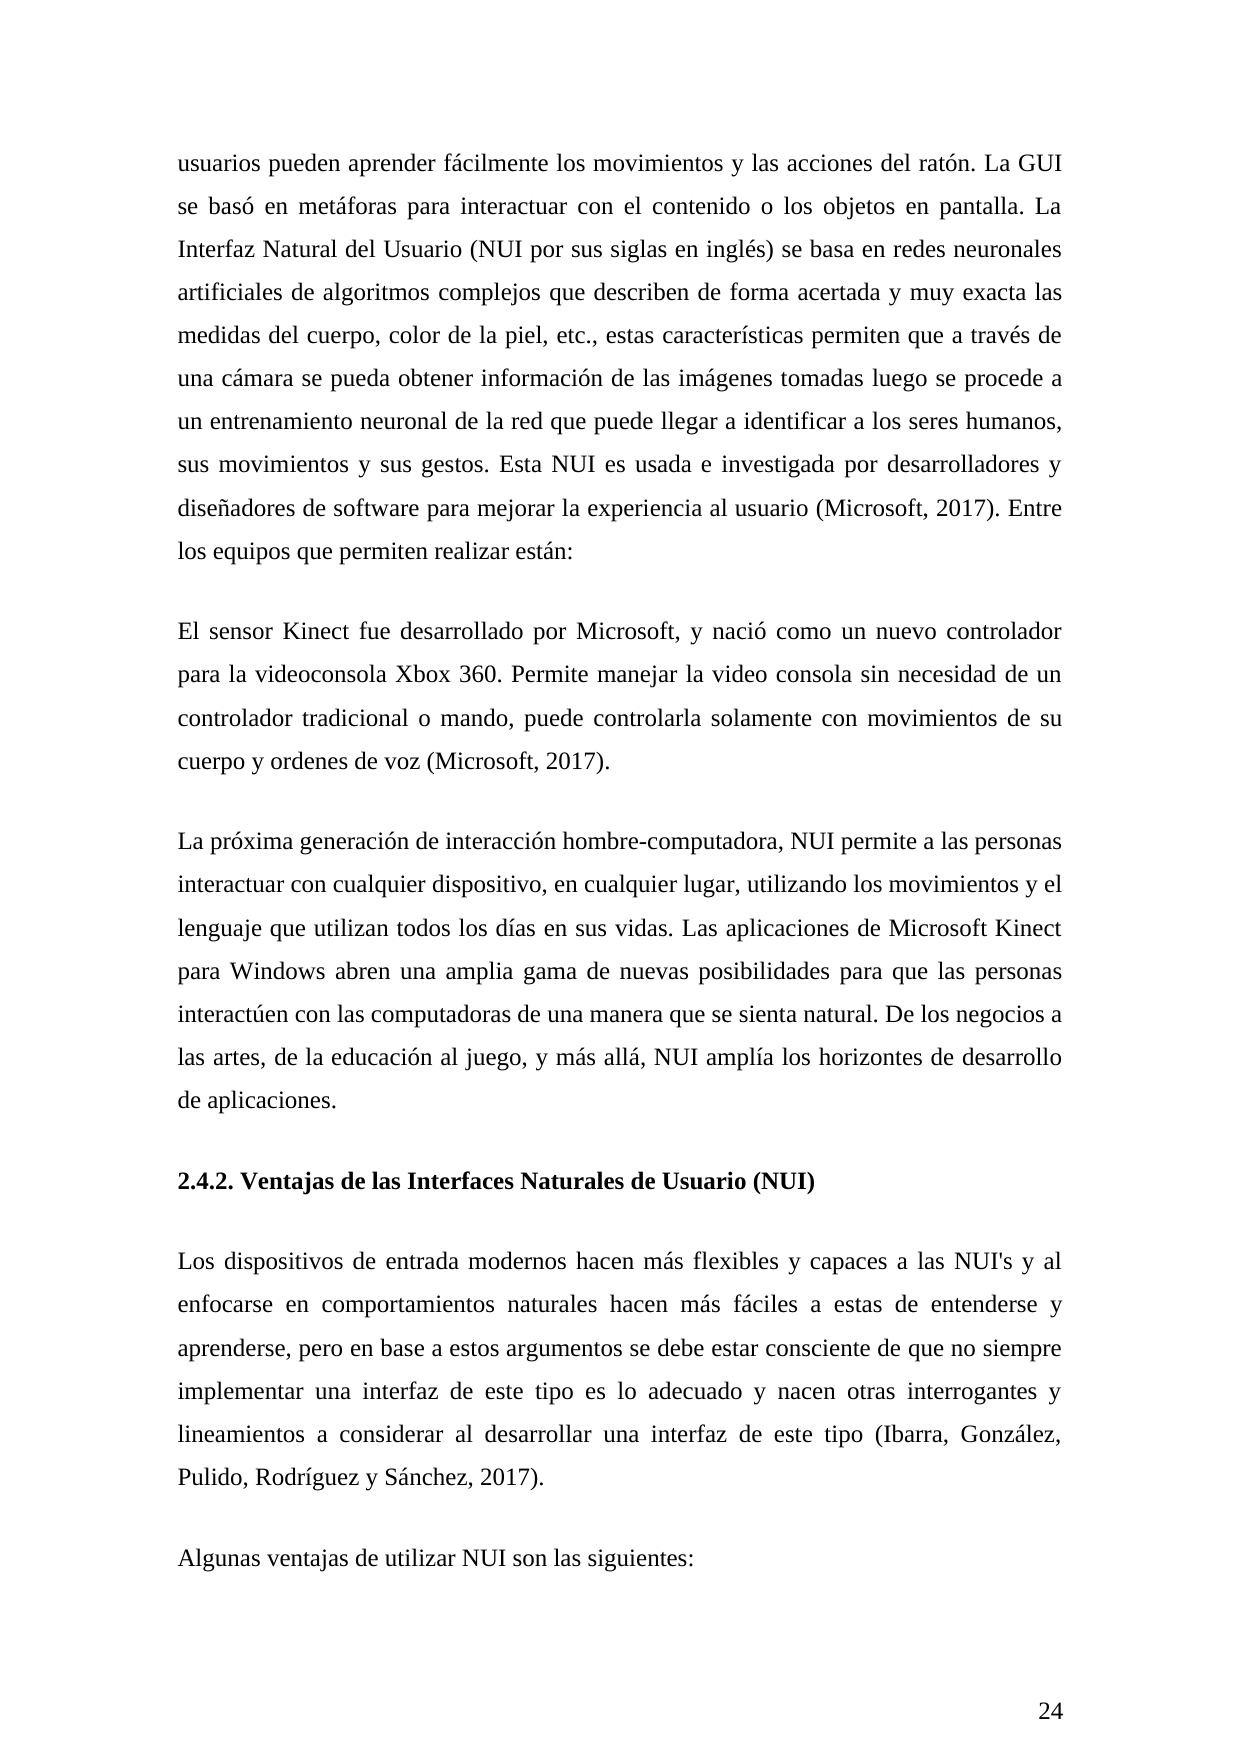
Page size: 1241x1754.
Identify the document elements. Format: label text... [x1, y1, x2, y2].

text La próxima generación de interacción hombre-computadora, NUI permite a las personas interactuar con cualquier dispositivo, en cualquier lugar, utilizando los movimientos y el lenguaje que utilizan todos los días en sus vidas. Las aplicaciones de Microsoft Kinect para Windows abren una amplia gama de nuevas posibilidades para que las personas interactúen con las computadoras de una manera que se sienta natural. De los negocios a las artes, de la educación al juego, y más allá, NUI amplía los horizontes de desarrollo de aplicaciones. [177, 826, 1063, 1114]
text Los dispositivos de entrada modernos hacen más flexibles y capaces a las NUI's y al enfocarse en comportamientos naturales hacen más fáciles a estas de entenderse y aprenderse, pero en base a estos argumentos se debe estar consciente de que no siempre implementar una interfaz de este tipo es lo adecuado y nacen otras interrogantes y lineamientos a considerar al desarrollar una interfaz de este tipo (Ibarra, González, Pulido, Rodríguez y Sánchez, 2017). [177, 1246, 1063, 1491]
subtitle 2.4.2. Ventajas de las Interfaces Naturales de Usuario (NUI) [177, 1166, 1063, 1194]
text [177, 148, 1063, 564]
text Algunas ventajas de utilizar NUI son las siguientes: [177, 1543, 1063, 1571]
text El sensor Kinect fue desarrollado por Microsoft, y nació como un nuevo controlador para la videoconsola Xbox 360. Permite manejar la video consola sin necesidad de un controlador tradicional o mando, puede controlarla solamente con movimientos de su cuerpo y ordenes de voz (Microsoft, 2017). [177, 616, 1063, 774]
